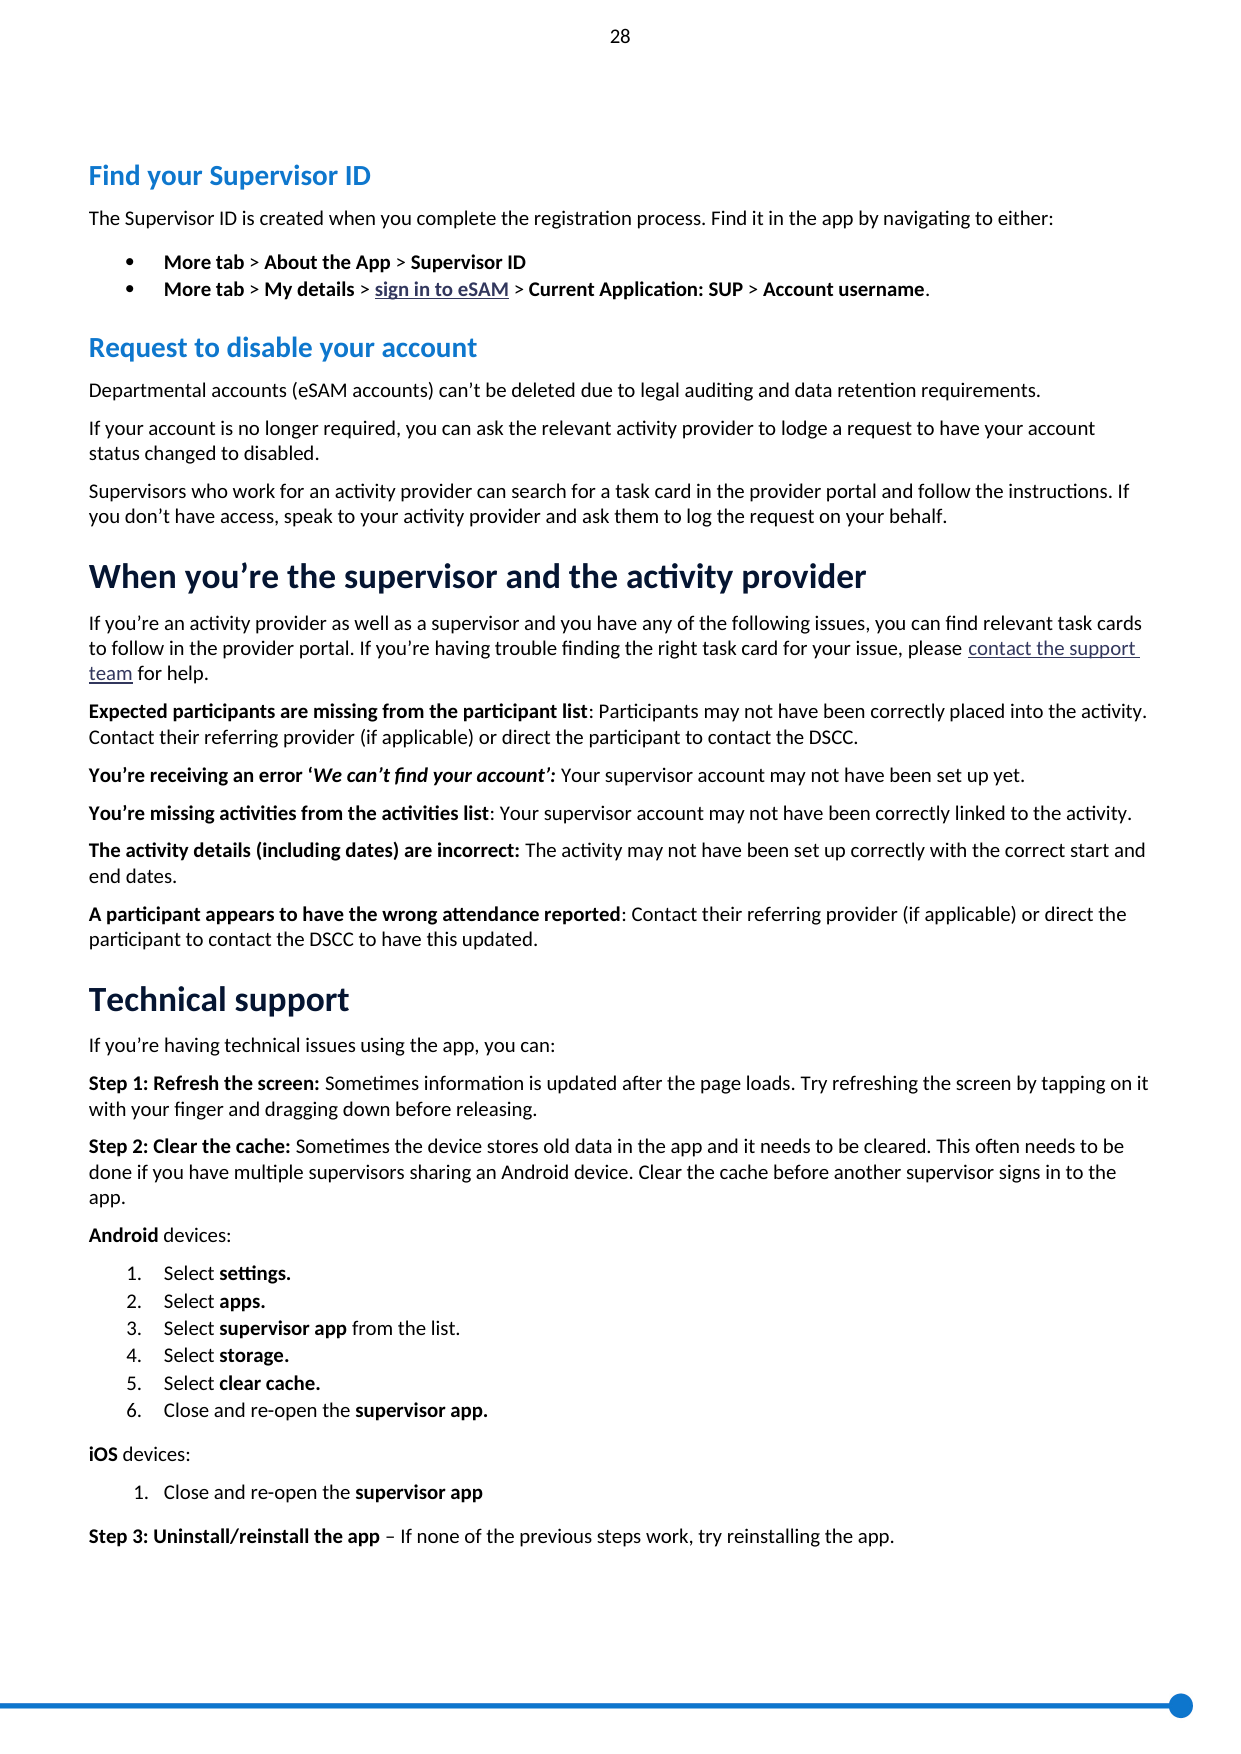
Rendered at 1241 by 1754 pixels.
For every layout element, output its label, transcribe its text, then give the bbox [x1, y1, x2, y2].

text Supervisors who work for an activity provider can search for a task card in the provider portal and follow the instructions. If you don’t have access, speak to your activity provider and ask them to log the request on your behalf. [89, 478, 1152, 529]
list More tab > My details > sign in to eSAM > Current Application: SUP > Account username. [126, 276, 1152, 302]
text Step 1: Refresh the screen: Sometimes information is updated after the page loads. Try refreshing the screen by tapping on it with your finger and dragging down before releasing. [89, 1070, 1152, 1121]
text Step 3: Uninstall/reinstall the app – If none of the previous steps work, try reinstalling the app. [89, 1523, 1152, 1549]
list Select apps. [126, 1288, 1152, 1313]
list Close and re-open the supervisor app. [126, 1397, 1152, 1423]
text iOS devices: [89, 1441, 1152, 1467]
text A participant appears to have the wrong attendance reported: Contact their referring provider (if applicable) or direct the participant to contact the DSCC to have this updated. [89, 901, 1152, 952]
list Select supervisor app from the list. [126, 1315, 1152, 1341]
subtitle Find your Supervisor ID [89, 157, 1152, 192]
text The Supervisor ID is created when you complete the registration process. Find it in the app by navigating to either: [89, 205, 1152, 230]
list Select storage. [126, 1343, 1152, 1368]
text If you’re having technical issues using the app, you can: [89, 1032, 1152, 1058]
text Departmental accounts (eSAM accounts) can’t be deleted due to legal auditing and data retention requirements. [89, 377, 1152, 402]
list Close and re-open the supervisor app [133, 1479, 1152, 1505]
text If your account is no longer required, you can ask the relevant activity provider to lodge a request to have your account status changed to disabled. [89, 415, 1152, 466]
text Expected participants are missing from the participant list: Participants may not have been correctly placed into the activity. Contact their referring provider (if applicable) or direct the participant to contact the DSCC. [89, 698, 1152, 749]
text Android devices: [89, 1222, 1152, 1248]
list Select clear cache. [126, 1370, 1152, 1395]
subtitle When you’re the supervisor and the activity provider [89, 554, 1152, 597]
picture [0, 1682, 1241, 1753]
text You’re missing activities from the activities list: Your supervisor account may not have been correctly linked to the activity. [89, 800, 1152, 825]
text If you’re an activity provider as well as a supervisor and you have any of the following issues, you can find relevant task cards to follow in the provider portal. If you’re having trouble finding the right task card for your issue, please contact the support team for help. [89, 610, 1152, 686]
text You’re receiving an error ‘We can’t find your account’: Your supervisor account may not have been set up yet. [89, 762, 1152, 787]
subtitle Technical support [89, 977, 1152, 1020]
text Step 2: Clear the cache: Sometimes the device stores old data in the app and it needs to be cleared. This often needs to be done if you have multiple supervisors sharing an Android device. Clear the cache before another supervisor signs in to the app. [89, 1134, 1152, 1210]
list Select settings. [126, 1260, 1152, 1286]
text The activity details (including dates) are incorrect: The activity may not have been set up correctly with the correct start and end dates. [89, 838, 1152, 888]
list More tab > About the App > Supervisor ID [126, 249, 1152, 274]
subtitle Request to disable your account [89, 329, 1152, 364]
